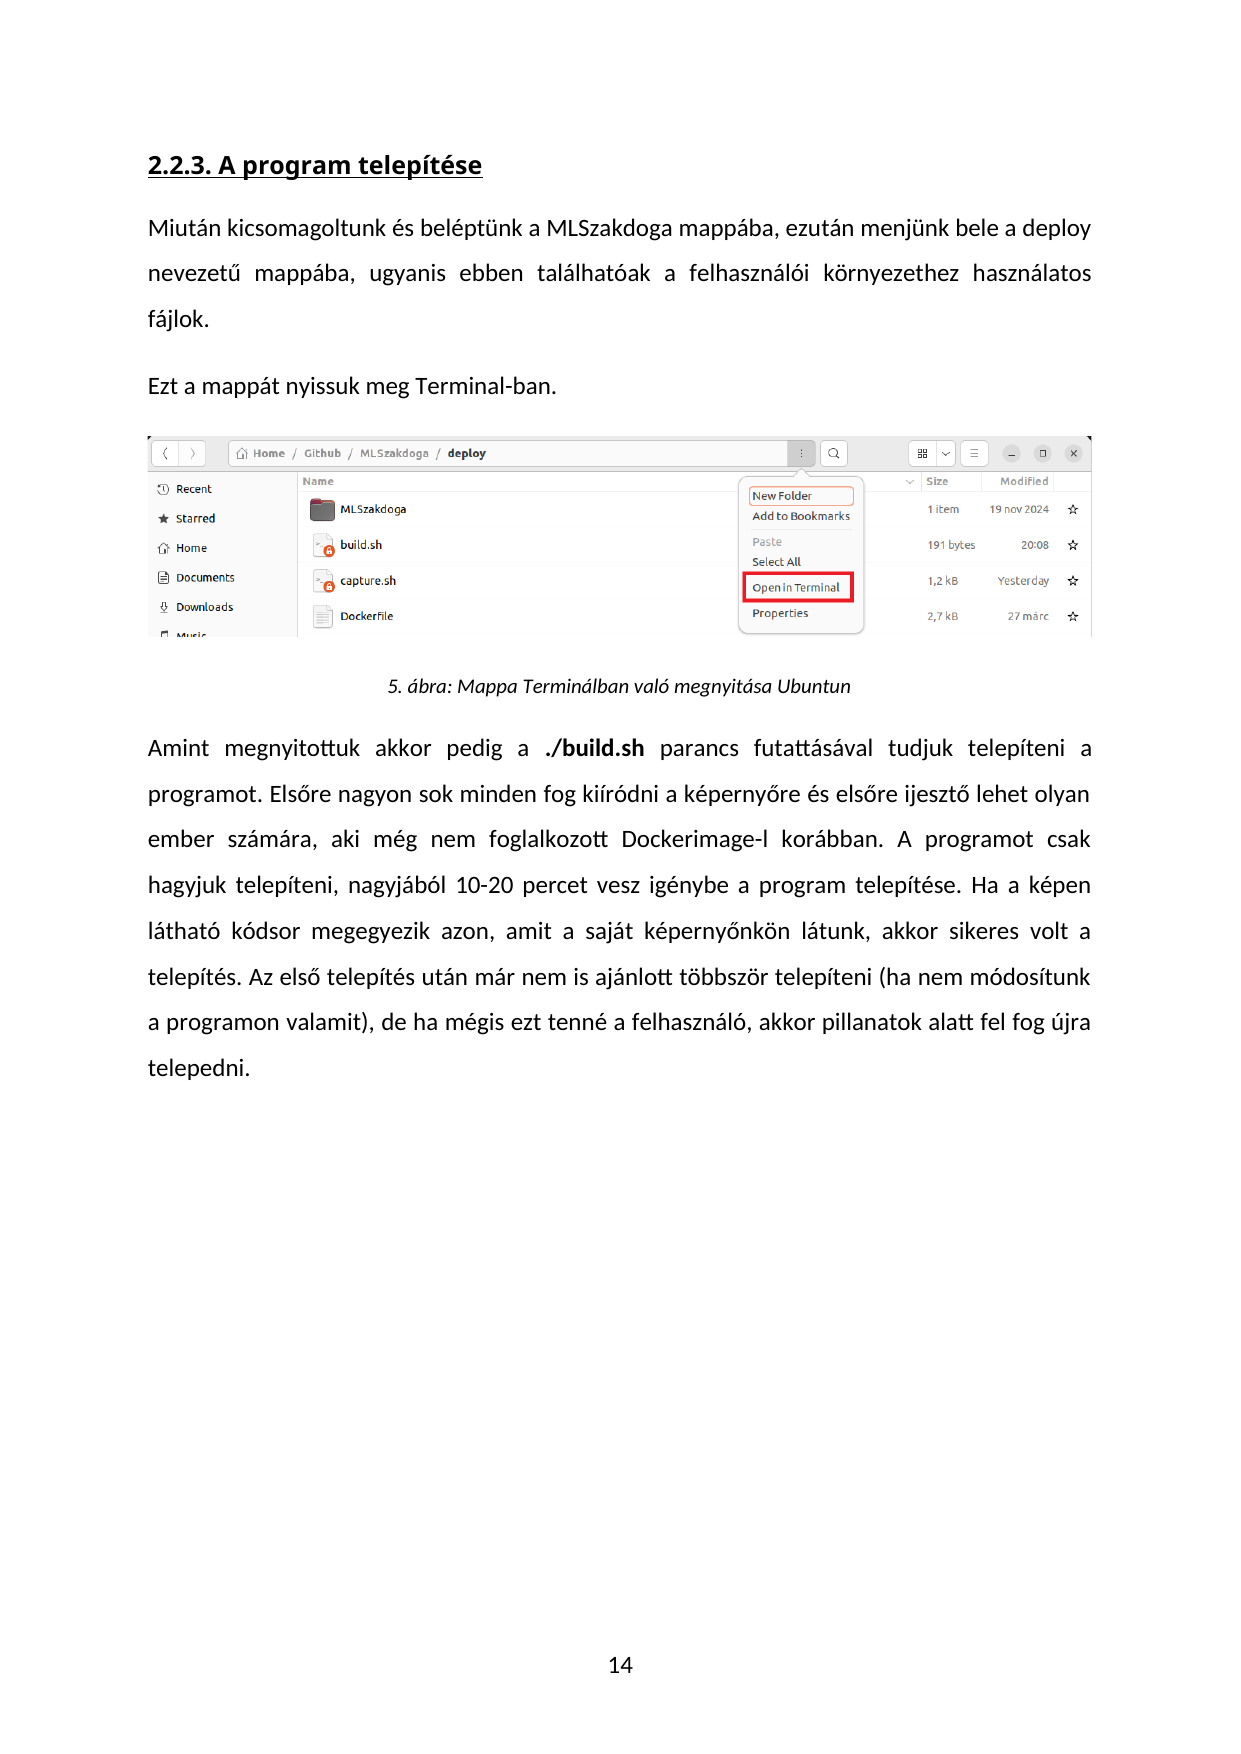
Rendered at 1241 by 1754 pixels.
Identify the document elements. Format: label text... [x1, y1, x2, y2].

text Amint megnyitottuk akkor pedig a ./build.sh parancs futattásával tudjuk telepíteni a programot. Elsőre nagyon sok minden fog kiíródni a képernyőre és elsőre ijesztő lehet olyan ember számára, aki még nem foglalkozott Dockerimage-l korábban. A programot csak hagyjuk telepíteni, nagyjából 10-20 percet vesz igénybe a program telepítése. Ha a képen látható kódsor megegyezik azon, amit a saját képernyőnkön látunk, akkor sikeres volt a telepítés. Az első telepítés után már nem is ajánlott többször telepíteni (ha nem módosítunk a programon valamit), de ha mégis ezt tenné a felhasználó, akkor pillanatok alatt fel fog újra telepedni. [148, 732, 1092, 1083]
picture [147, 436, 1092, 637]
text Miután kicsomagoltunk és beléptünk a MLSzakdoga mappába, ezután menjünk bele a deploy nevezetű mappába, ugyanis ebben találhatóak a felhasználói környezethez használatos fájlok. [148, 212, 1092, 334]
text 5. ábra: Mappa Terminálban való megnyitása Ubuntun [148, 673, 1092, 698]
subtitle 2.2.3. A program telepítése [148, 148, 1092, 182]
text Ezt a mappát nyissuk meg Terminal-ban. [148, 370, 1092, 400]
